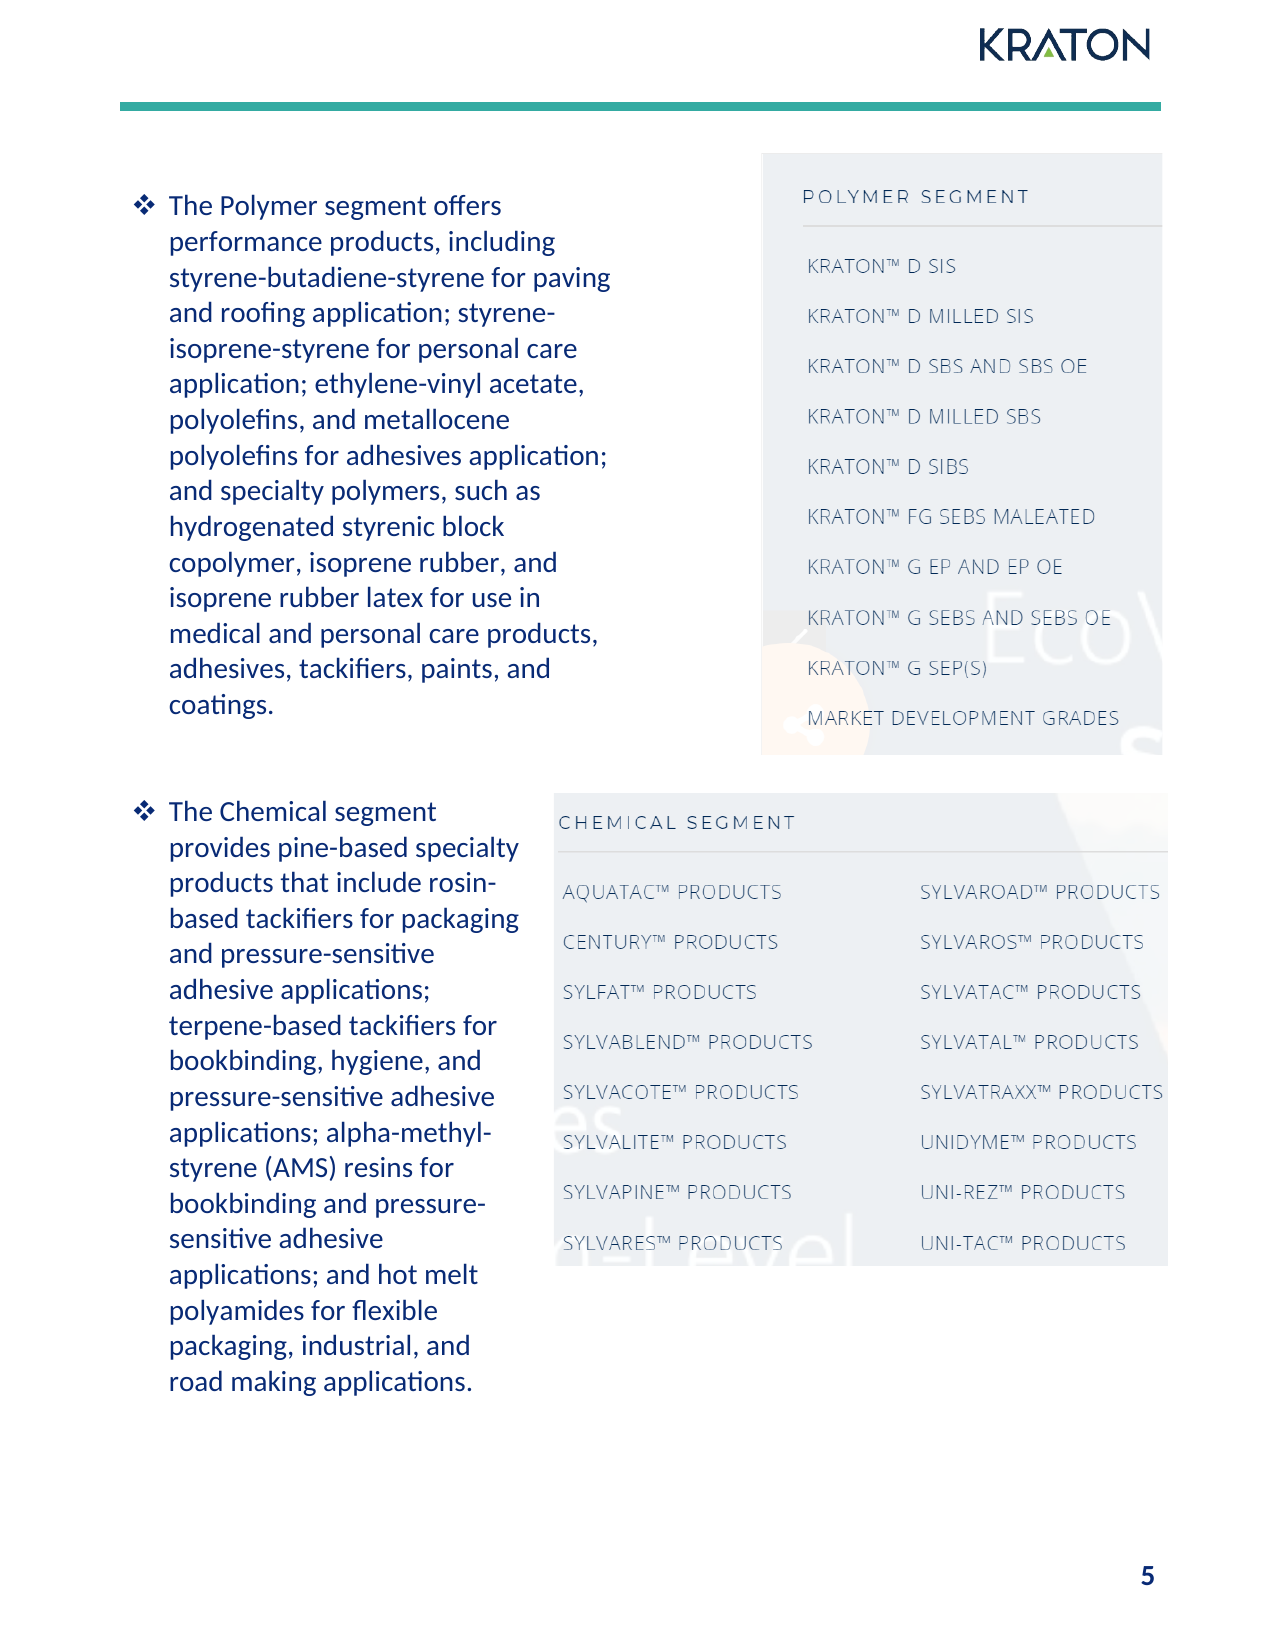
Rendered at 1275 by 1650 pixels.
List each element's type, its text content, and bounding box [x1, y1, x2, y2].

table_header [535, 793, 1179, 1434]
picture [553, 793, 1168, 1266]
table_header [647, 152, 1173, 757]
picture [761, 151, 1163, 755]
table_header The Chemical segment provides pine-based specialty products that include rosin-based tackifiers for packaging and pressure-sensitive adhesive applications; terpene-based tackifiers for bookbinding, hygiene, and pressure-sensitive adhesive applications; alpha-methyl-styrene (AMS) resins for bookbinding and pressure-sensitive adhesive applications; and hot melt polyamides for flexible packaging, industrial, and road making applications. [120, 793, 535, 1434]
table_header The Polymer segment offers performance products, including styrene-butadiene-styrene for paving and roofing application; styrene-isoprene-styrene for personal care application; ethylene-vinyl acetate, polyolefins, and metallocene polyolefins for adhesives application; and specialty polymers, such as hydrogenated styrenic block copolymer, isoprene rubber, and isoprene rubber latex for use in medical and personal care products, adhesives, tackifiers, paints, and coatings. [120, 152, 647, 757]
picture [980, 0, 1150, 89]
